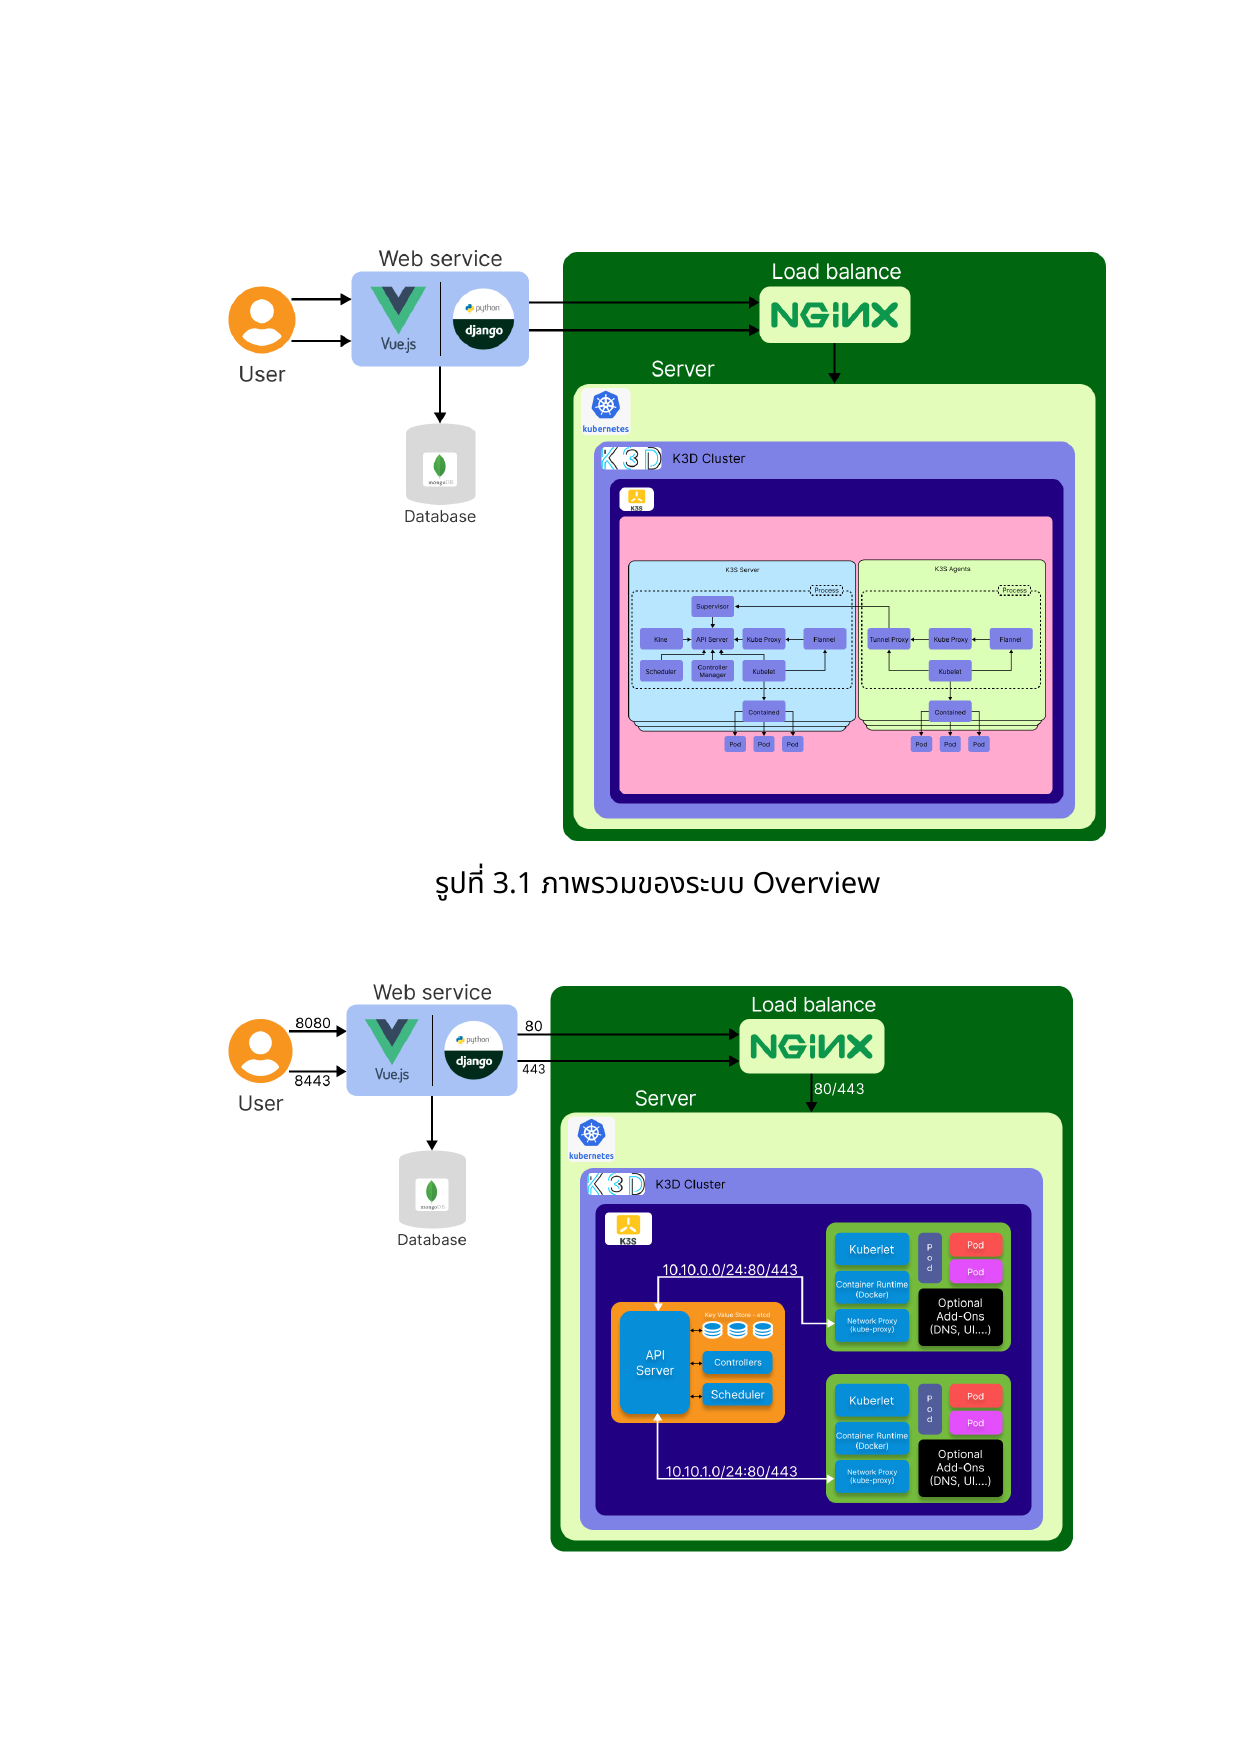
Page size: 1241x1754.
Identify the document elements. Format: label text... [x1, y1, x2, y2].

picture [225, 959, 1091, 1571]
picture [225, 225, 1125, 861]
text รูปที่ 3.1 ภาพรวมของระบบ Overview [225, 863, 1090, 907]
